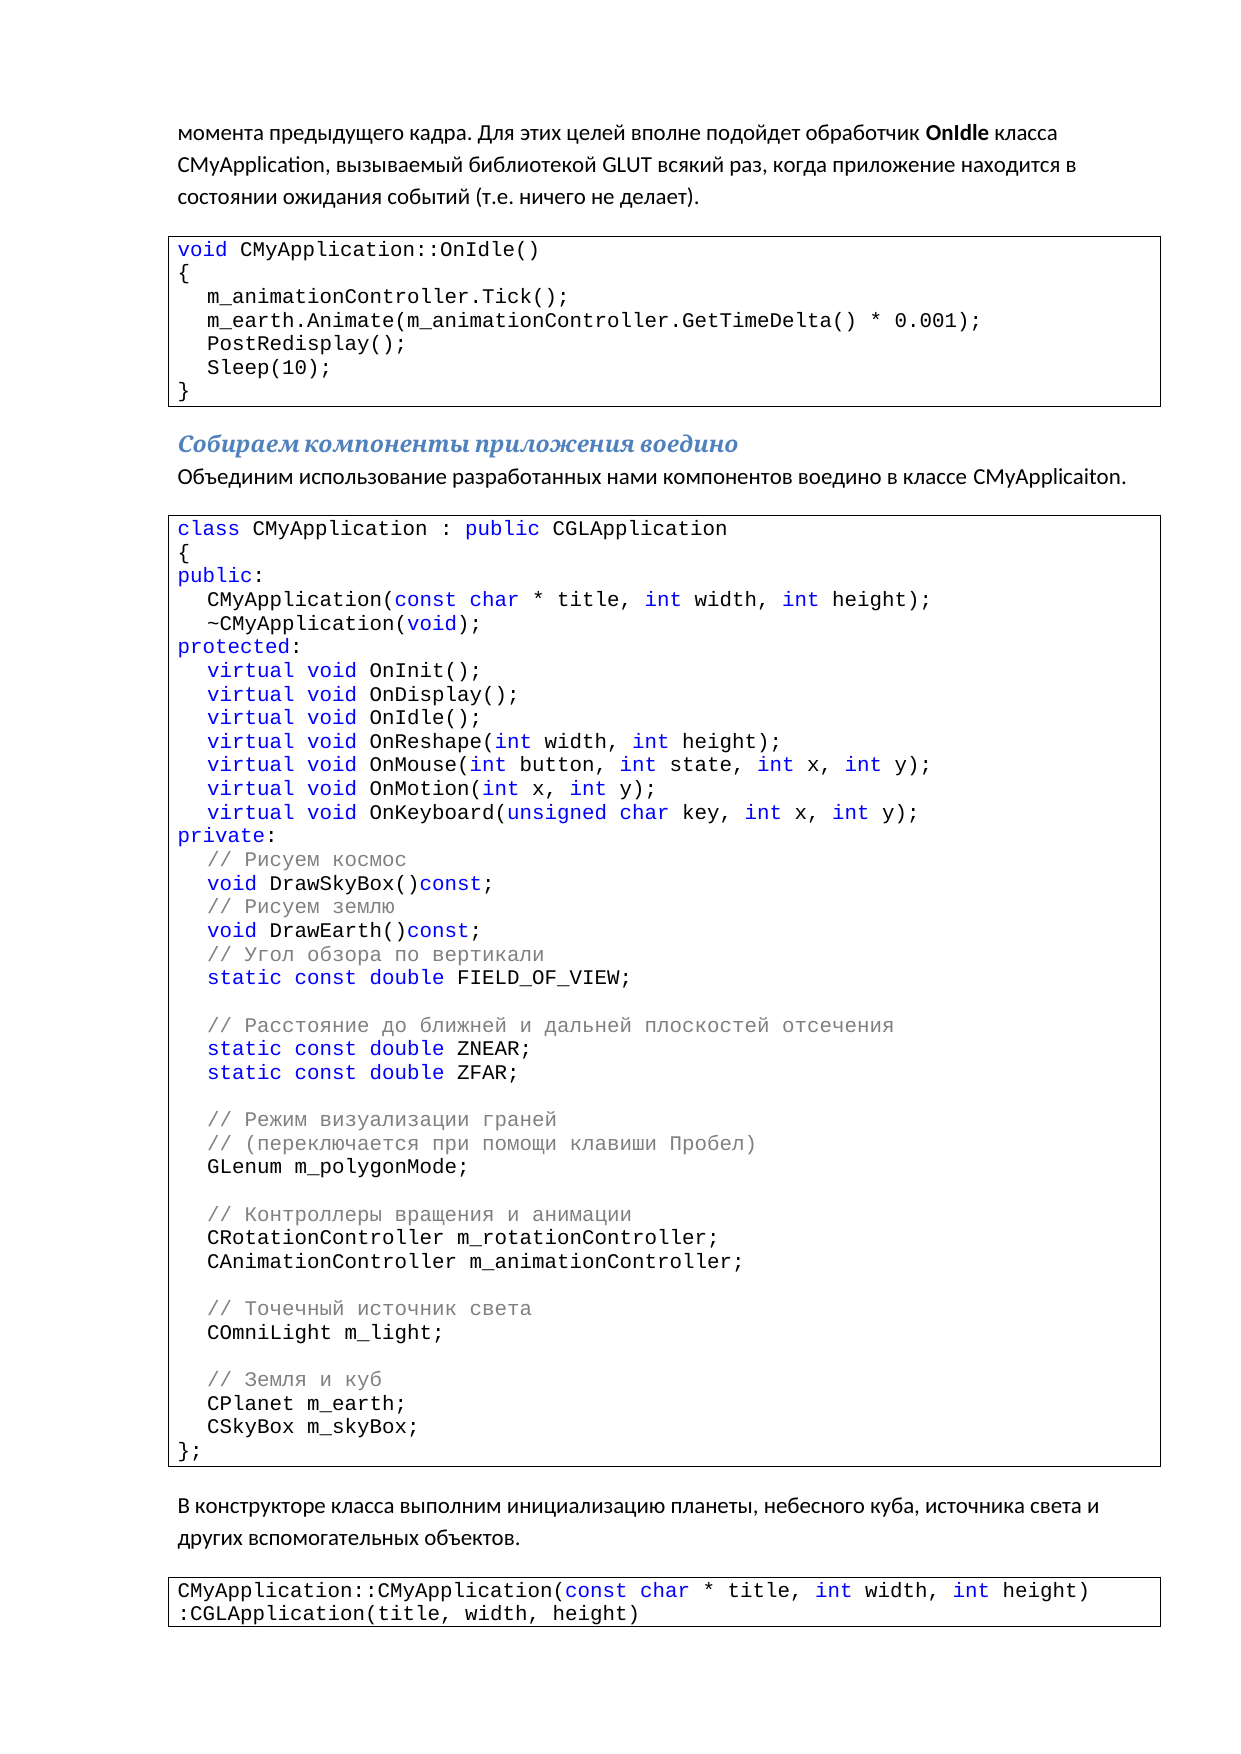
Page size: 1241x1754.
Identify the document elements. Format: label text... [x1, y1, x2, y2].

text m_earth.Animate(m_animationController.GetTimeDelta() * 0.001); [177, 309, 1152, 333]
text void DrawEarth()const; [177, 920, 1152, 944]
text Sleep(10); [177, 357, 1152, 377]
text { [177, 262, 1152, 286]
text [177, 118, 1152, 211]
text CPlanet m_earth; [177, 1393, 1152, 1417]
text // Режим визуализации граней [177, 1109, 1152, 1133]
text virtual void OnReshape(int width, int height); [177, 731, 1152, 754]
text :CGLApplication(title, width, height) [177, 1603, 1152, 1626]
text m_animationController.Tick(); [177, 286, 1152, 309]
text CMyApplication(const char * title, int width, int height); [177, 589, 1152, 613]
text static const double FIELD_OF_VIEW; [177, 967, 1152, 991]
text virtual void OnMouse(int button, int state, int x, int y); [177, 754, 1152, 778]
text В конструкторе класса выполним инициализацию планеты, небесного куба, источника света и других вспомогательных объектов. [177, 1491, 1152, 1552]
text // Контроллеры вращения и анимации [177, 1204, 1152, 1227]
text // Рисуем космос [177, 849, 1152, 873]
text private: [177, 825, 1152, 849]
text // Земля и куб [177, 1369, 1152, 1393]
text virtual void OnDisplay(); [177, 683, 1152, 707]
text // Угол обзора по вертикали [177, 944, 1152, 967]
text virtual void OnKeyboard(unsigned char key, int x, int y); [177, 802, 1152, 825]
text protected: [177, 636, 1152, 660]
text GLenum m_polygonMode; [177, 1156, 1152, 1180]
text CSkyBox m_skyBox; [177, 1417, 1152, 1437]
text }; [169, 1437, 1160, 1466]
text void DrawSkyBox()const; [177, 873, 1152, 896]
text ~CMyApplication(void); [177, 613, 1152, 636]
text COmniLight m_light; [177, 1322, 1152, 1346]
text virtual void OnMotion(int x, int y); [177, 778, 1152, 802]
text static const double ZNEAR; [177, 1038, 1152, 1062]
text } [169, 377, 1160, 406]
text static const double ZFAR; [177, 1062, 1152, 1086]
text virtual void OnIdle(); [177, 707, 1152, 731]
text // Рисуем землю [177, 896, 1152, 920]
text // (переключается при помощи клавиши Пробел) [177, 1133, 1152, 1156]
text virtual void OnInit(); [177, 660, 1152, 683]
text // Расстояние до ближней и дальней плоскостей отсечения [177, 1014, 1152, 1038]
text public: [177, 565, 1152, 589]
text class CMyApplication : public CGLApplication [169, 516, 1160, 542]
text CRotationController m_rotationController; [177, 1227, 1152, 1251]
text CMyApplication::CMyApplication(const char * title, int width, int height) [169, 1578, 1160, 1603]
text PostRedisplay(); [177, 333, 1152, 357]
text // Точечный источник света [177, 1298, 1152, 1322]
text Объединим использование разработанных нами компонентов воедино в классе CMyApplicaiton. [177, 462, 1152, 490]
text void CMyApplication::OnIdle() [169, 237, 1160, 262]
text CAnimationController m_animationController; [177, 1251, 1152, 1275]
subtitle Собираем компоненты приложения воедино [177, 432, 1152, 458]
text { [177, 542, 1152, 565]
